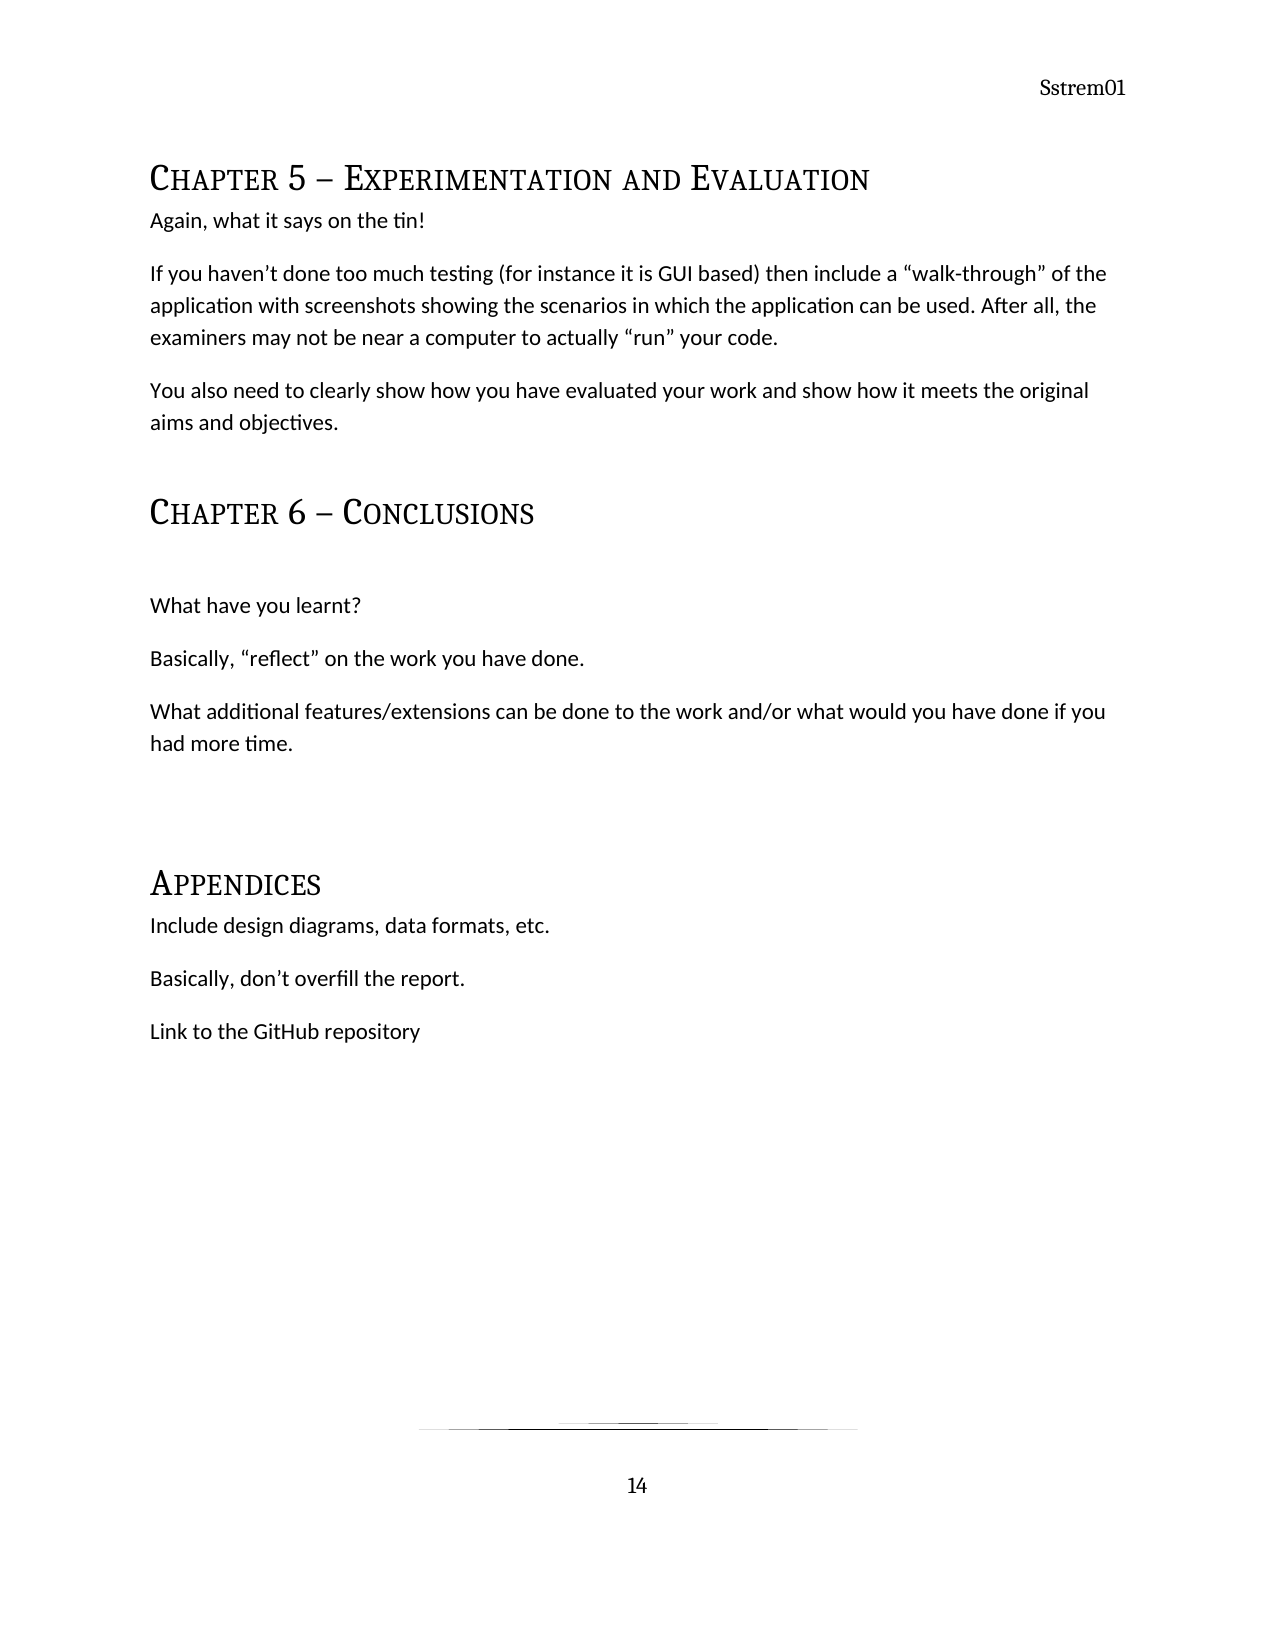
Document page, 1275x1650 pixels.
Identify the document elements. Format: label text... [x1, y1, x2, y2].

text Basically, don’t overfill the report. [150, 964, 1125, 992]
subtitle Chapter 6 – Conclusions [150, 491, 1125, 534]
text Include design diagrams, data formats, etc. [150, 911, 1125, 939]
text What have you learnt? [150, 591, 1125, 619]
text What additional features/extensions can be done to the work and/or what would you have done if you had more time. [150, 697, 1125, 757]
subtitle Appendices [150, 861, 1125, 904]
text Again, what it says on the tin! [150, 206, 1125, 234]
text You also need to clearly show how you have evaluated your work and show how it meets the original aims and objectives. [150, 376, 1125, 436]
text Link to the GitHub repository [150, 1017, 1125, 1045]
text Basically, “reflect” on the work you have done. [150, 644, 1125, 672]
text If you haven’t done too much testing (for instance it is GUI based) then include a “walk-through” of the application with screenshots showing the scenarios in which the application can be used. After all, the examiners may not be near a computer to actually “run” your code. [150, 259, 1125, 351]
subtitle Chapter 5 – Experimentation and Evaluation [150, 156, 1125, 199]
